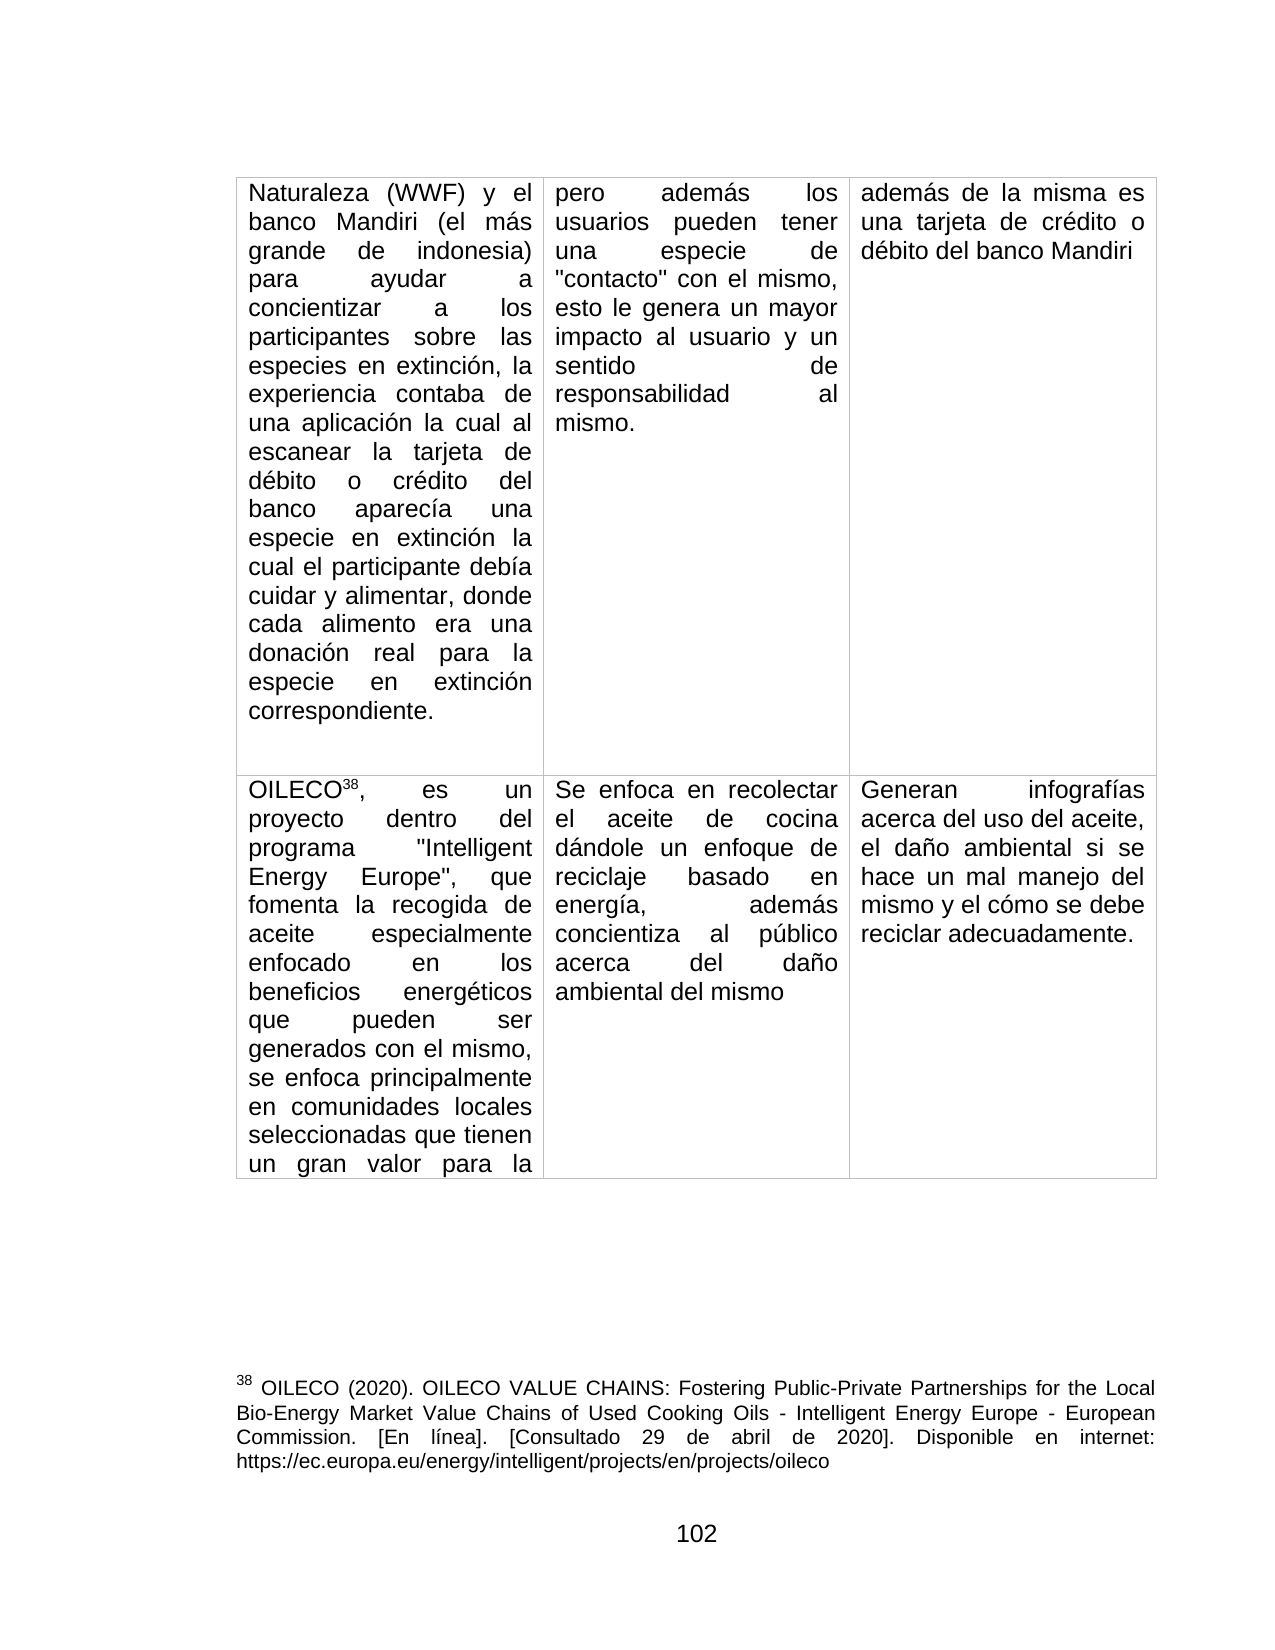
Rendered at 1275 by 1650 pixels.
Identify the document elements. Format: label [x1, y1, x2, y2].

table_cell [237, 776, 543, 1178]
table_cell [237, 178, 543, 774]
table_cell [544, 776, 849, 1178]
table_cell [544, 178, 849, 774]
table_cell [850, 776, 1156, 1178]
table_cell [850, 178, 1156, 774]
